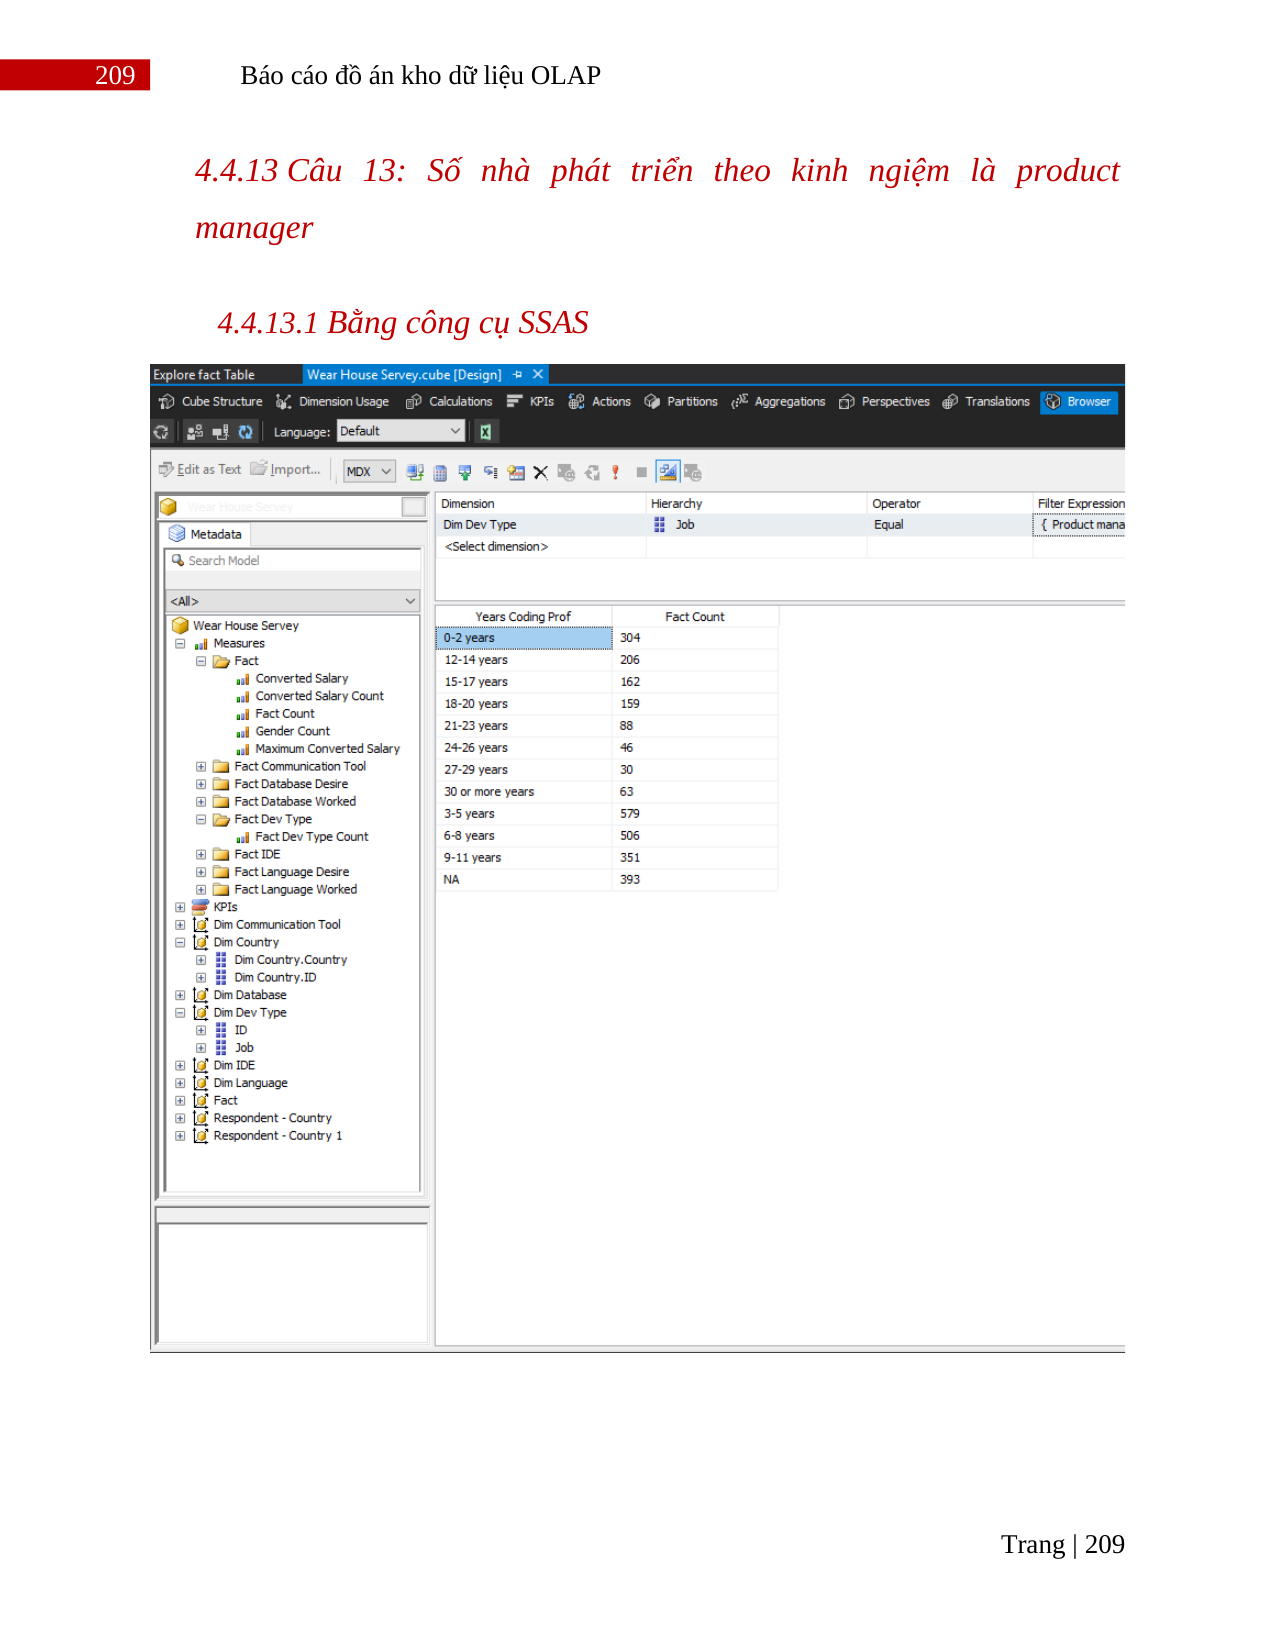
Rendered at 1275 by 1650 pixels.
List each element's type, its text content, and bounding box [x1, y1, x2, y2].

text Câu 13: Số nhà phát triển theo kinh ngiệm là product manager [195, 150, 1125, 246]
picture [150, 364, 1125, 1353]
text Bằng công cụ SSAS [217, 302, 1125, 341]
